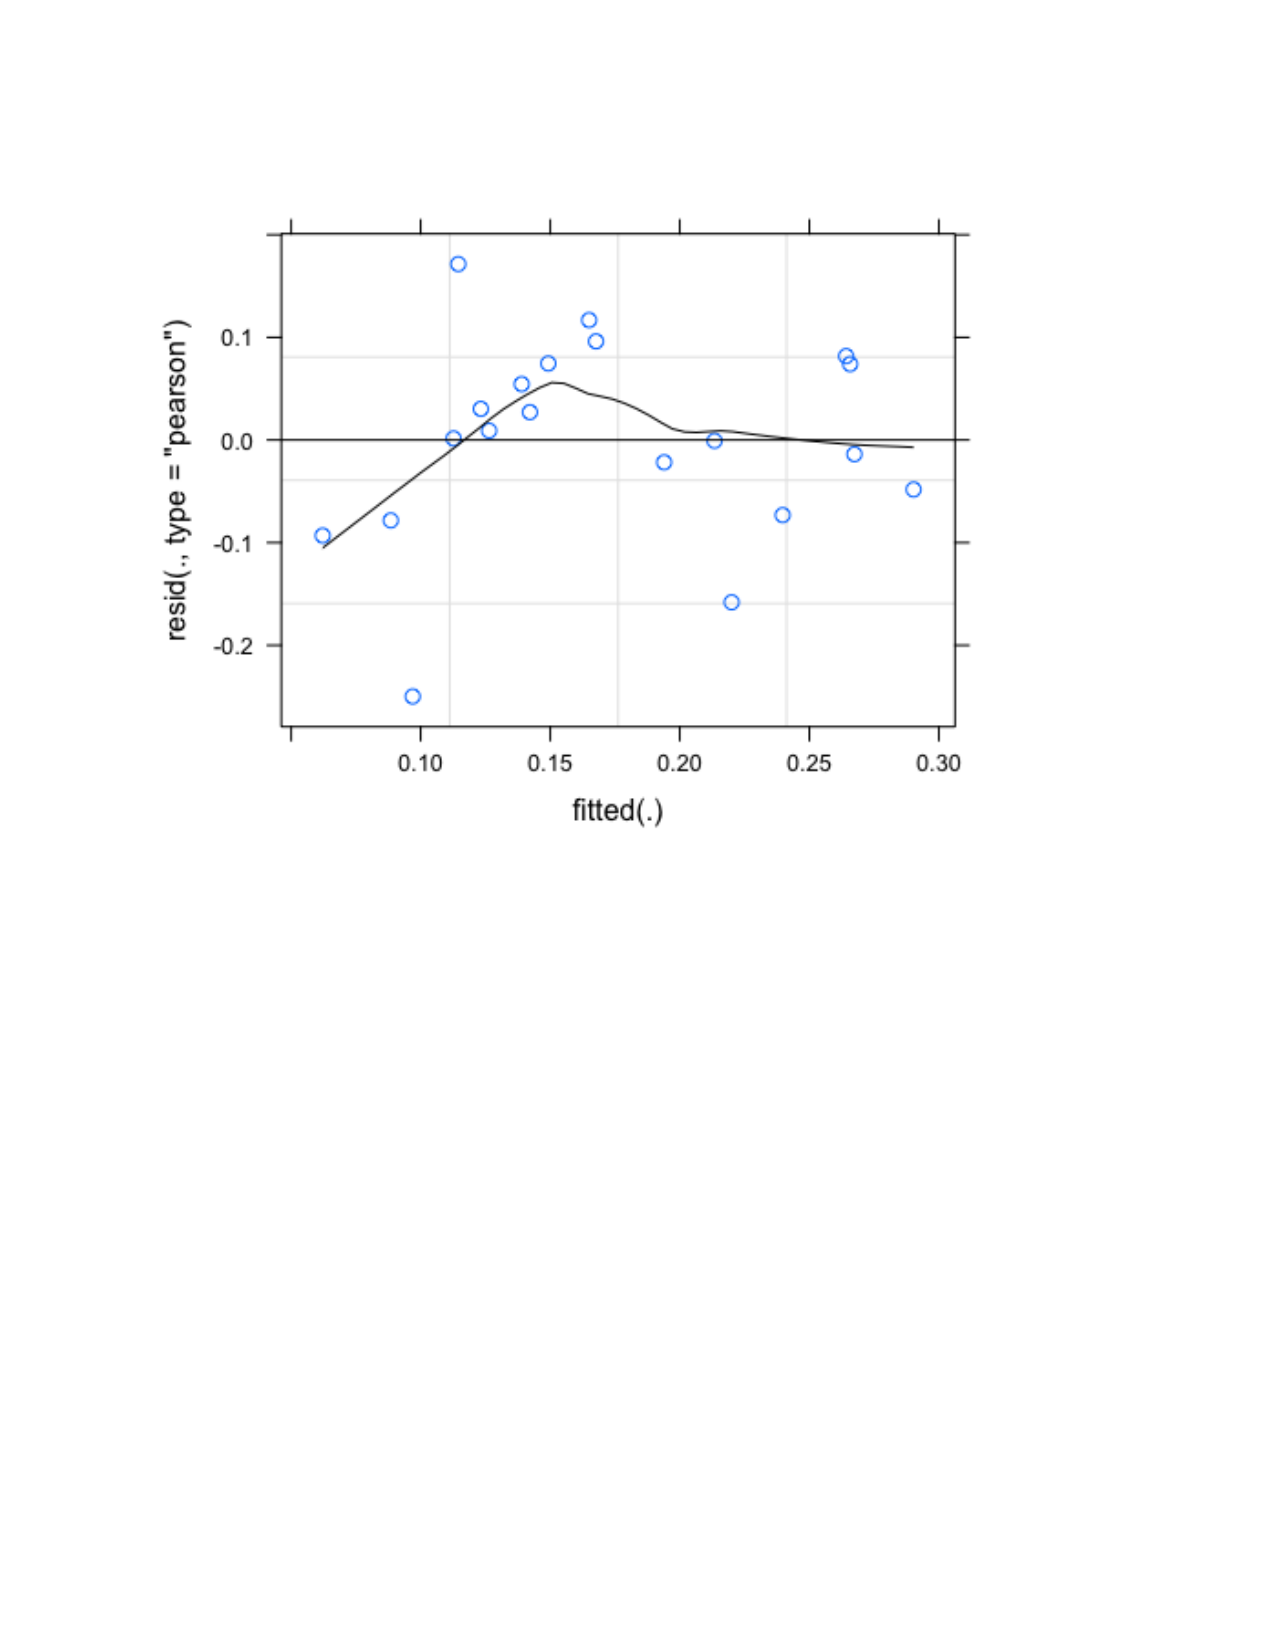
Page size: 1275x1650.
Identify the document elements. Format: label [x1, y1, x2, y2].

picture [150, 150, 1025, 850]
